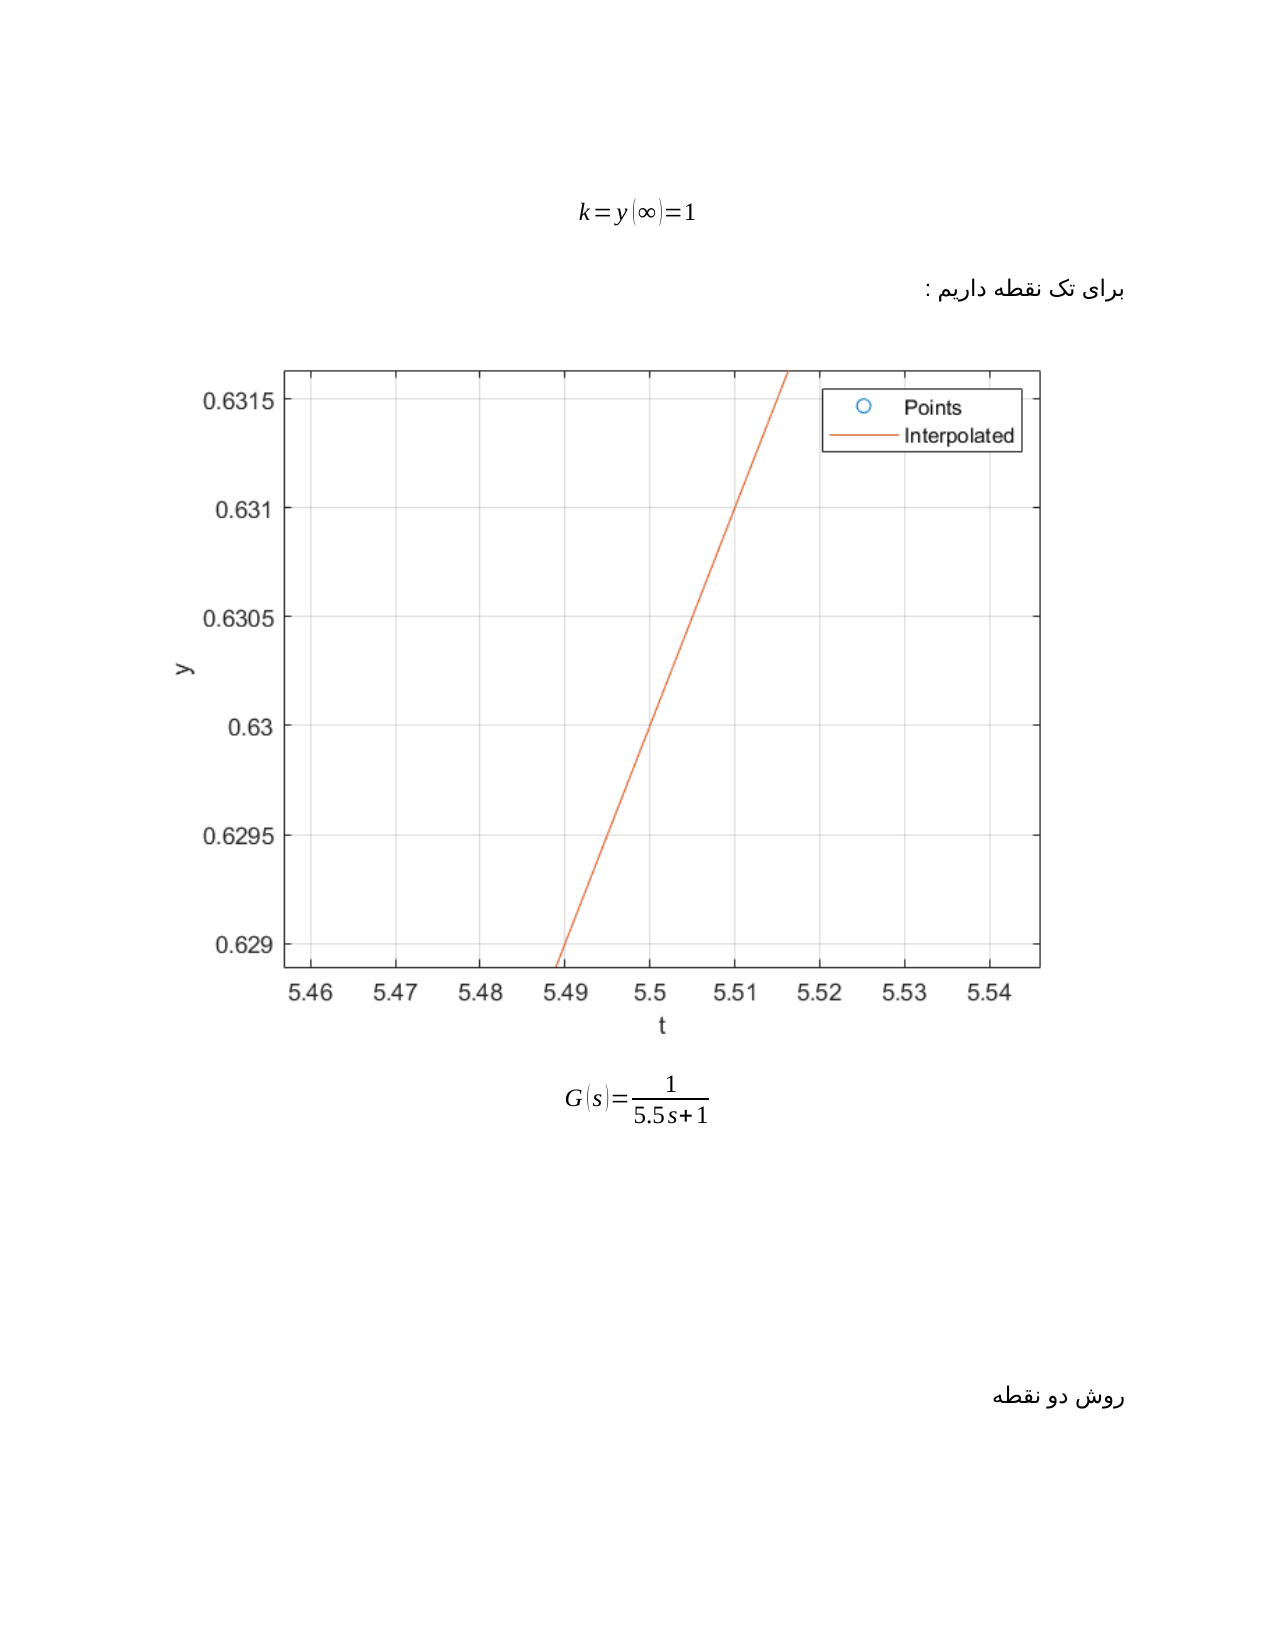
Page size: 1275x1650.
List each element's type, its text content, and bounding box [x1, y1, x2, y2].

picture [157, 317, 1133, 1048]
text روش دو نقطه [150, 1382, 1125, 1439]
text برای تک نقطه داریم : [150, 275, 1125, 301]
